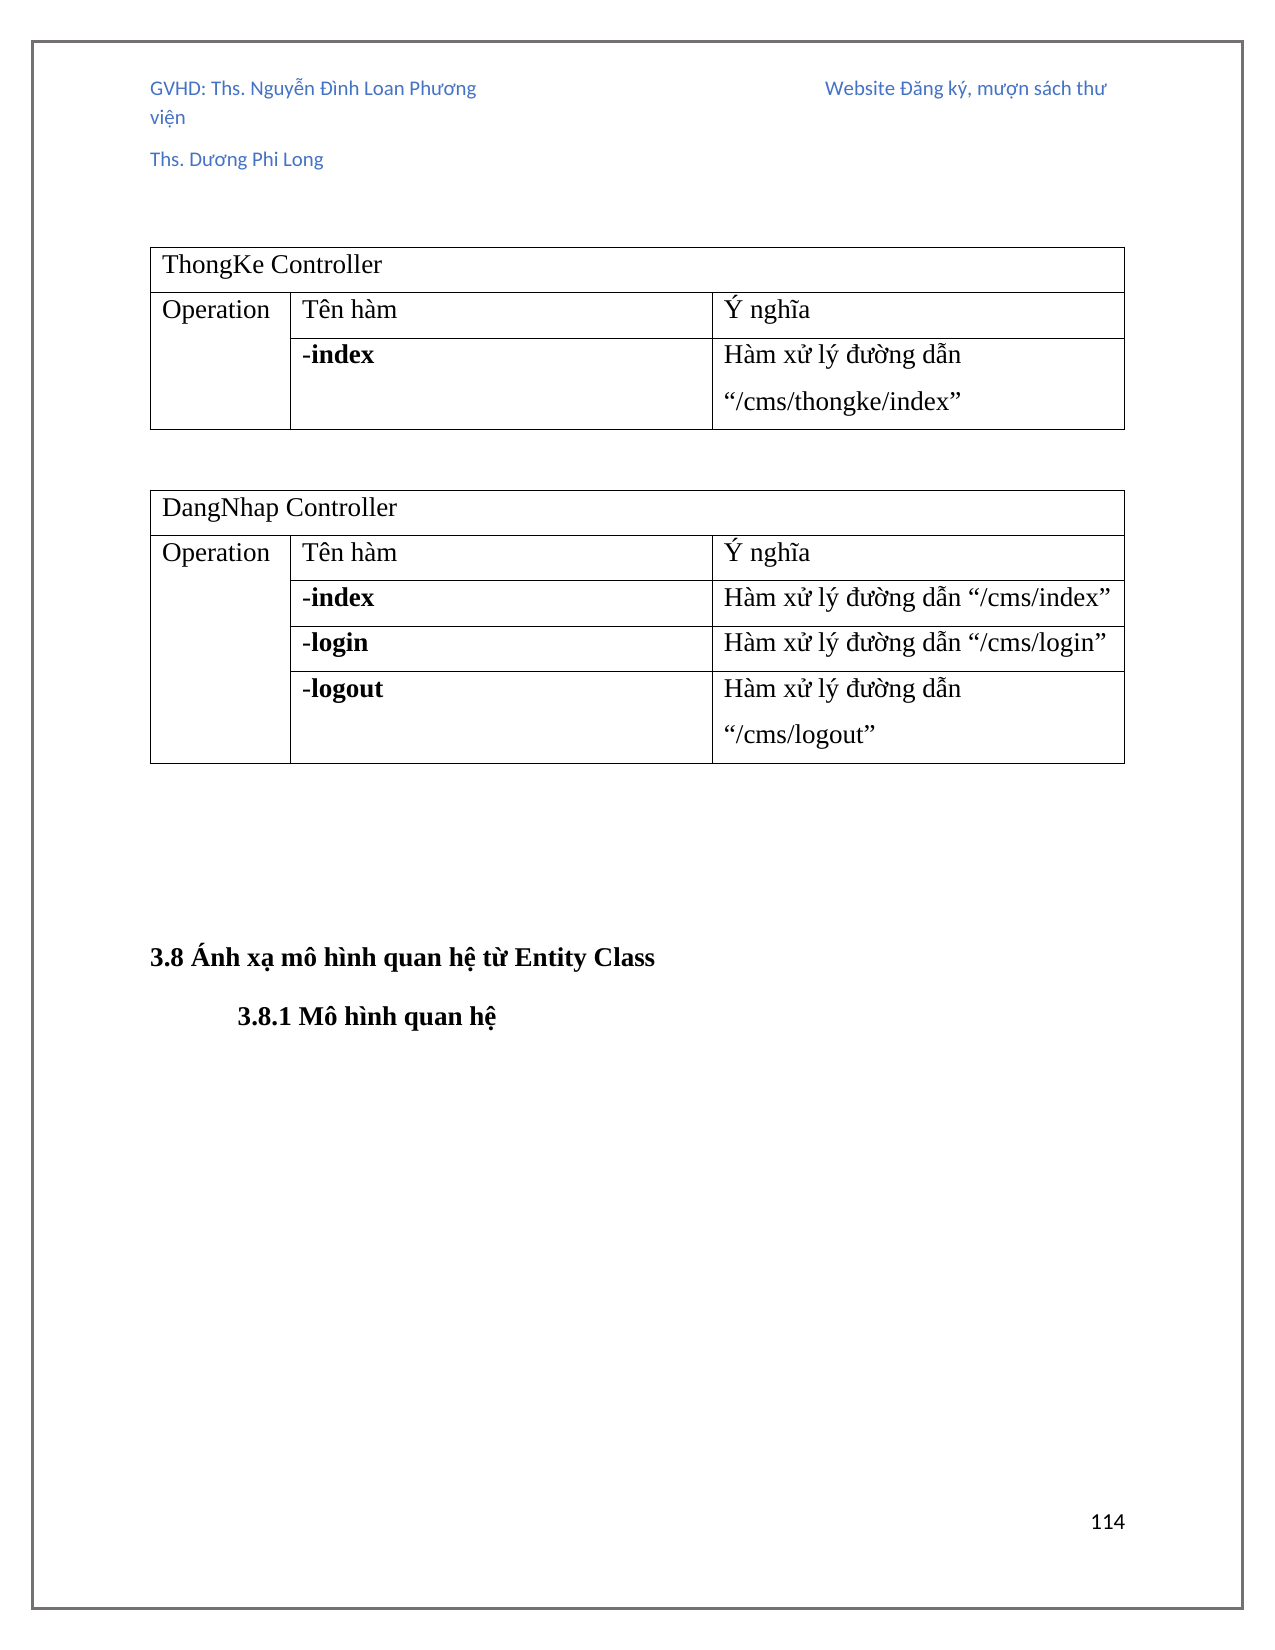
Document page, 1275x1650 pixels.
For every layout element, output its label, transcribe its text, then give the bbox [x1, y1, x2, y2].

table_cell Hàm xử lý đường dẫn “/cms/thongke/index” [713, 339, 1124, 429]
table_cell Ý nghĩa [713, 536, 1124, 580]
table_header DangNhap Controller [151, 491, 1124, 535]
subtitle 3.8 Ánh xạ mô hình quan hệ từ Entity Class [150, 941, 1125, 972]
table_cell Tên hàm [291, 293, 712, 337]
table_cell -login [291, 627, 712, 671]
table_cell Ý nghĩa [713, 293, 1124, 337]
table_cell -index [291, 581, 712, 626]
subtitle 3.8.1 Mô hình quan hệ [237, 1001, 1125, 1032]
table_cell Operation [151, 536, 290, 763]
table_cell Hàm xử lý đường dẫn “/cms/login” [713, 627, 1124, 671]
table_cell Hàm xử lý đường dẫn “/cms/logout” [713, 672, 1124, 763]
table_cell Tên hàm [291, 536, 712, 580]
table_header ThongKe Controller [151, 248, 1124, 292]
table_cell -index [291, 339, 712, 429]
table_cell Operation [151, 293, 290, 429]
table_cell -logout [291, 672, 712, 763]
table_cell Hàm xử lý đường dẫn “/cms/index” [713, 581, 1124, 626]
